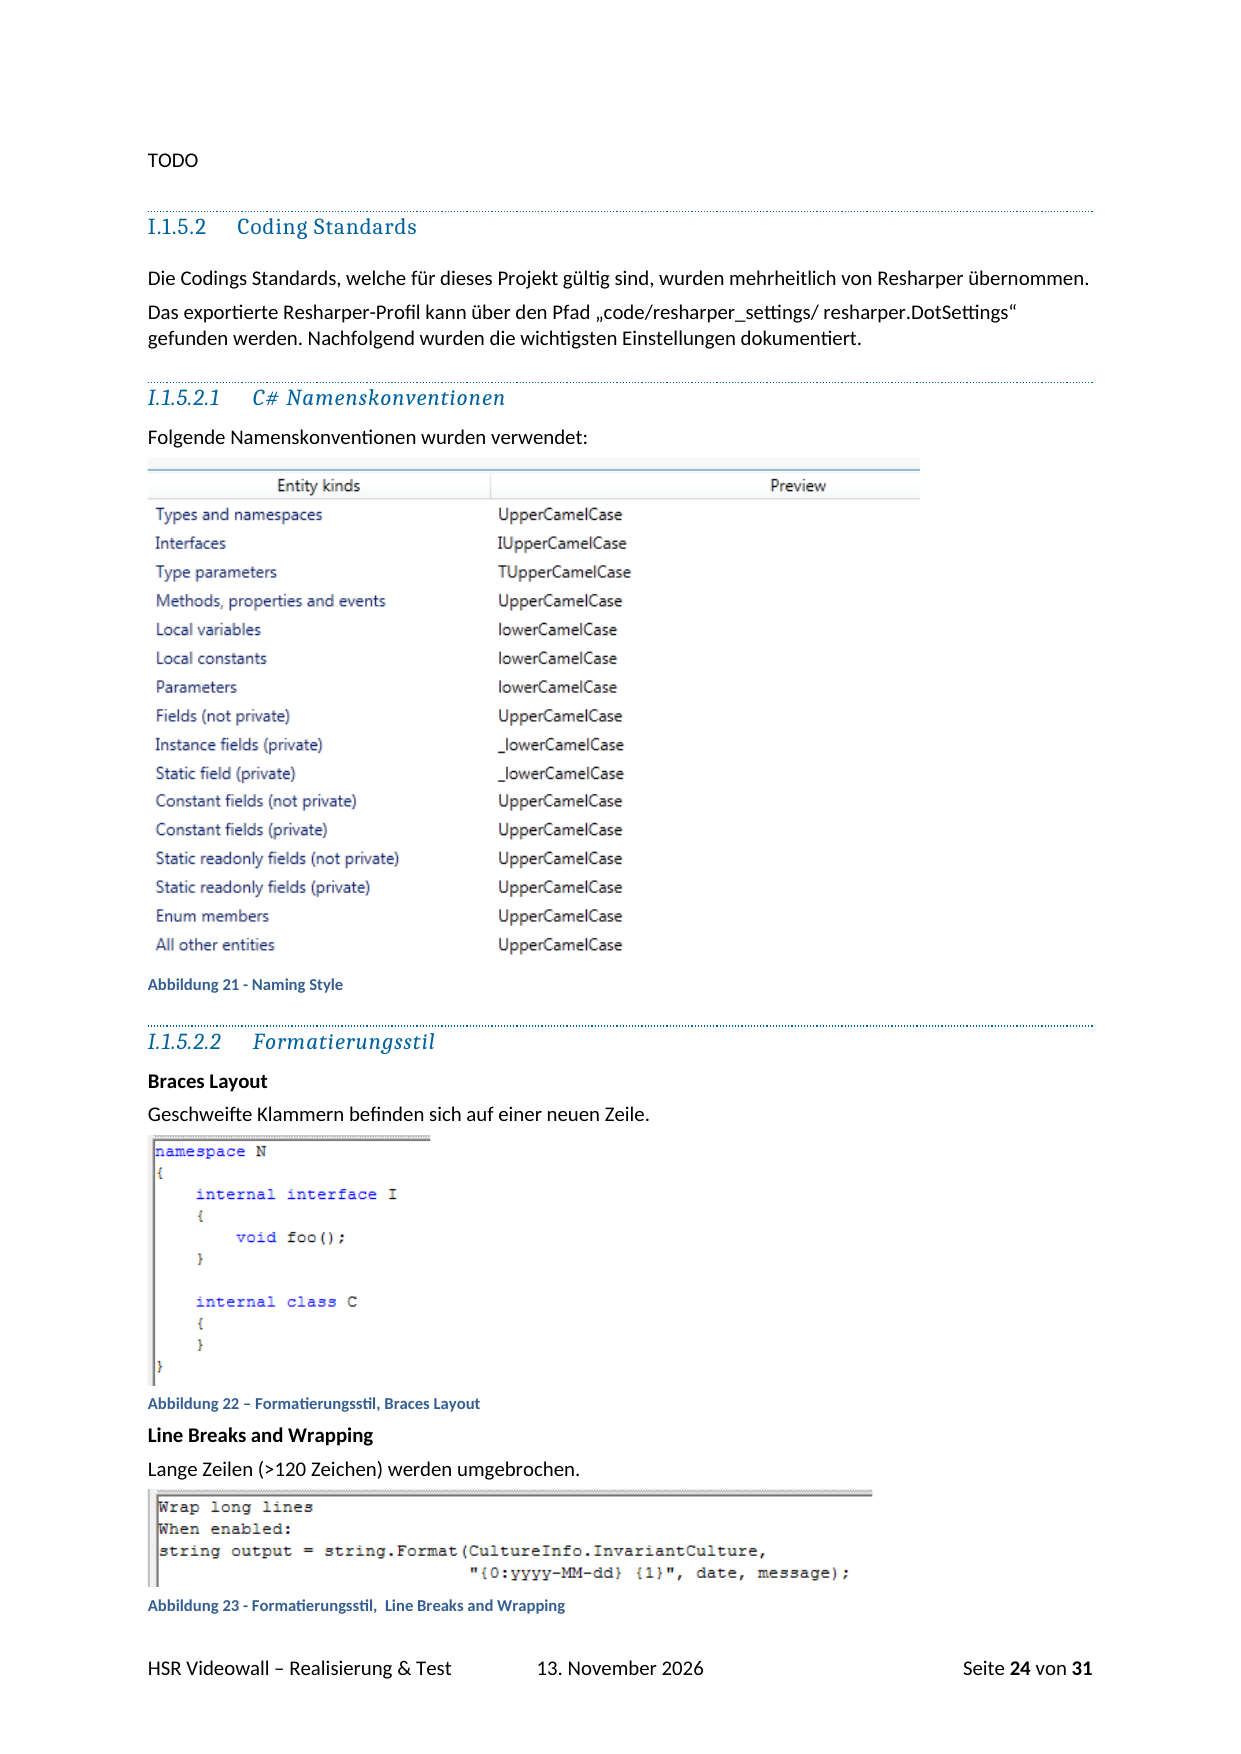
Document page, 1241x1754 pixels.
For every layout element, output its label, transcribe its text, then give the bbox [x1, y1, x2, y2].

text Line Breaks and Wrapping [148, 1422, 1093, 1448]
text Die Codings Standards, welche für dieses Projekt gültig sind, wurden mehrheitlich von Resharper übernommen. [148, 266, 1093, 291]
subtitle Coding Standards [148, 211, 1093, 241]
text Folgende Namenskonventionen wurden verwendet: [148, 424, 1093, 449]
text TODO [148, 148, 1093, 173]
text Geschweifte Klammern befinden sich auf einer neuen Zeile. [148, 1102, 1093, 1127]
text Lange Zeilen (>120 Zeichen) werden umgebrochen. [148, 1456, 1093, 1481]
subtitle C# Namenskonventionen [148, 381, 1093, 411]
text Abbildung 22 – Formatierungsstil, Braces Layout [148, 1393, 1093, 1414]
text Abbildung 21 - Naming Style [148, 974, 1093, 994]
text Braces Layout [148, 1068, 1093, 1093]
picture [147, 1489, 873, 1587]
text Das exportierte Resharper-Profil kann über den Pfad „code/resharper_settings/ resharper.DotSettings“ gefunden werden. Nachfolgend wurden die wichtigsten Einstellungen dokumentiert. [148, 299, 1093, 350]
subtitle Formatierungsstil [148, 1025, 1093, 1055]
picture [147, 1135, 431, 1386]
picture [147, 457, 920, 966]
text Abbildung 23 - Formatierungsstil, Line Breaks and Wrapping [148, 1595, 1093, 1615]
